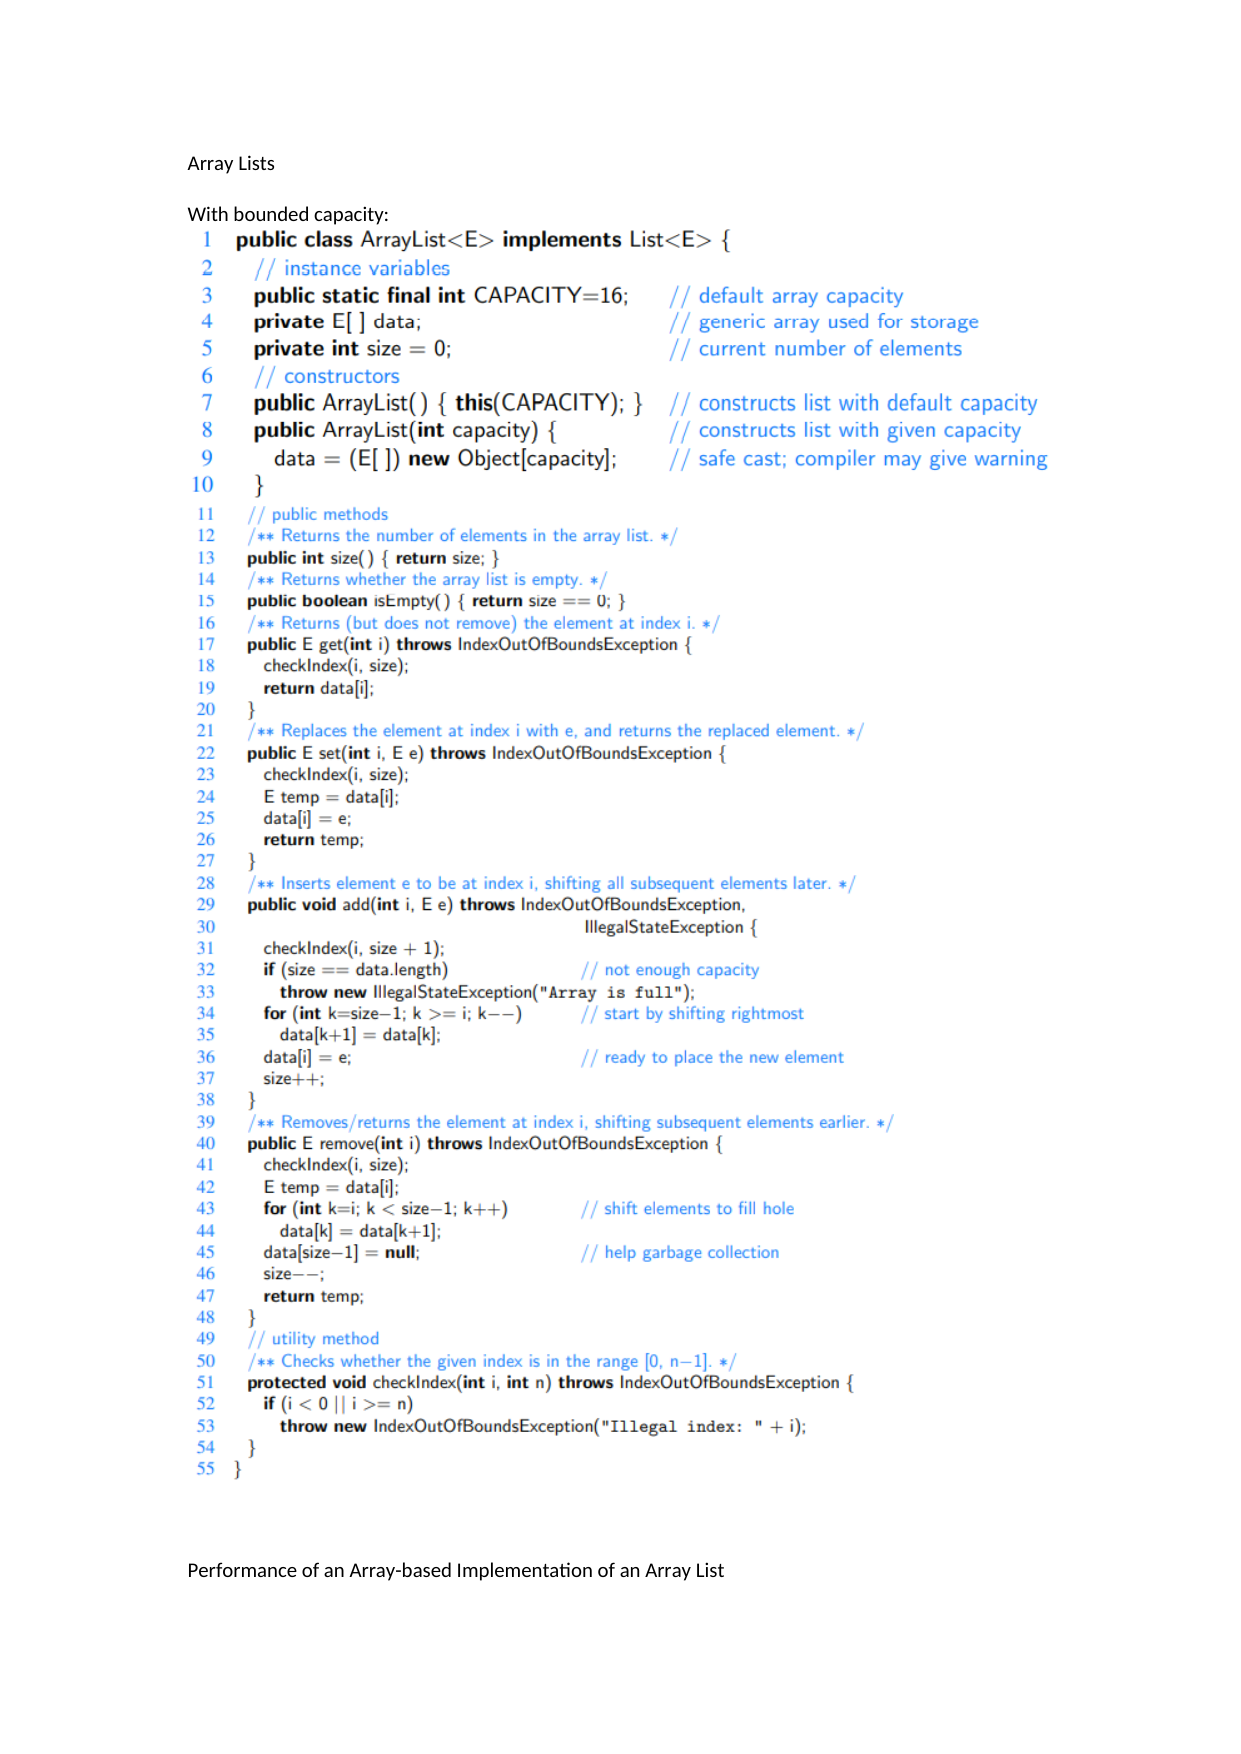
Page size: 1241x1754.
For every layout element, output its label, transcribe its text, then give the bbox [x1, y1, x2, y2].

text With bounded capacity: [187, 201, 1053, 226]
picture [187, 226, 1053, 1482]
text Array Lists [187, 150, 1053, 175]
text Performance of an Array-based Implementation of an Array List [187, 1558, 1053, 1583]
